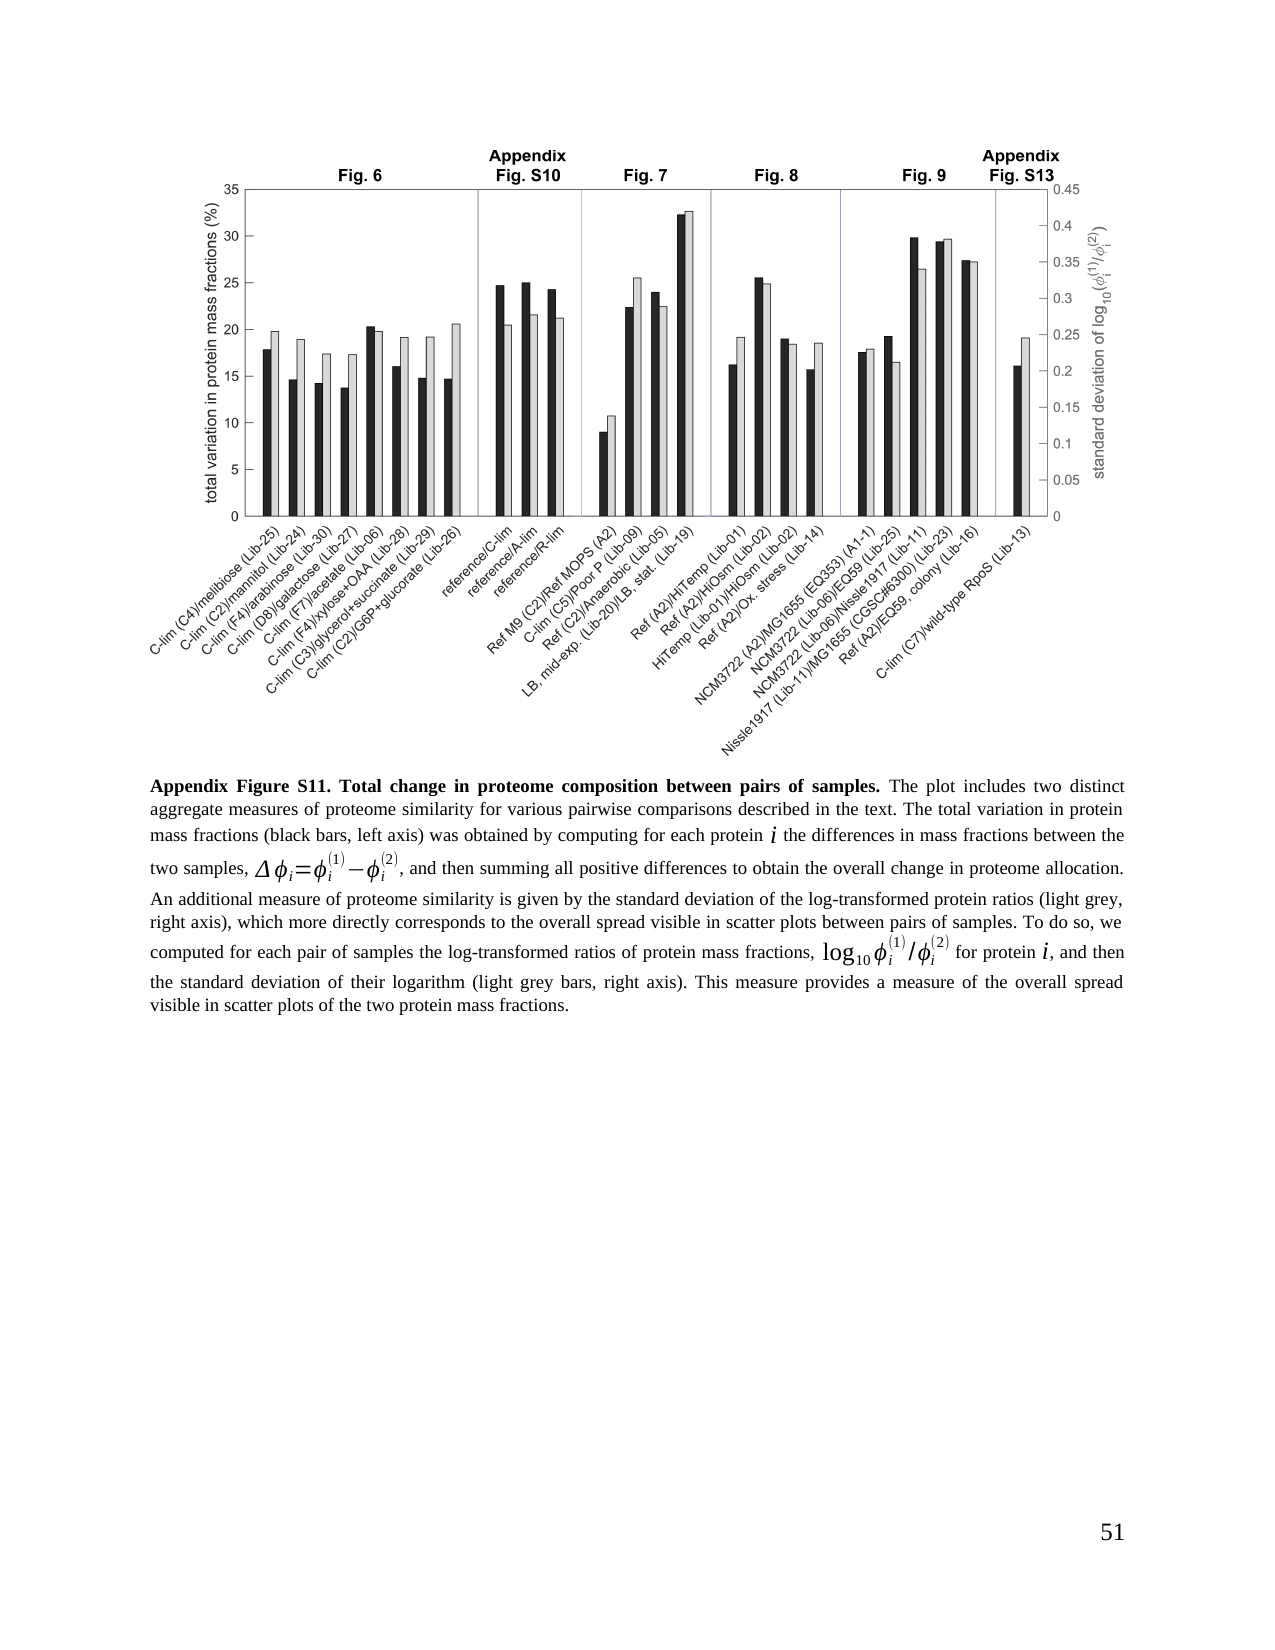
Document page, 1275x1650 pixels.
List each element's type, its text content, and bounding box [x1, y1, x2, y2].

picture [150, 150, 1111, 756]
text Appendix Figure S11. Total change in proteome composition between pairs of samples. The plot includes two distinct aggregate measures of proteome similarity for various pairwise comparisons described in the text. The total variation in protein mass fractions (black bars, left axis) was obtained by computing for each protein the differences in mass fractions between the two samples, , and then summing all positive differences to obtain the overall change in proteome allocation. An additional measure of proteome similarity is given by the standard deviation of the log-transformed protein ratios (light grey, right axis), which more directly corresponds to the overall spread visible in scatter plots between pairs of samples. To do so, we computed for each pair of samples the log-transformed ratios of protein mass fractions, for protein , and then the standard deviation of their logarithm (light grey bars, right axis). This measure provides a measure of the overall spread visible in scatter plots of the two protein mass fractions. [150, 775, 1125, 1016]
